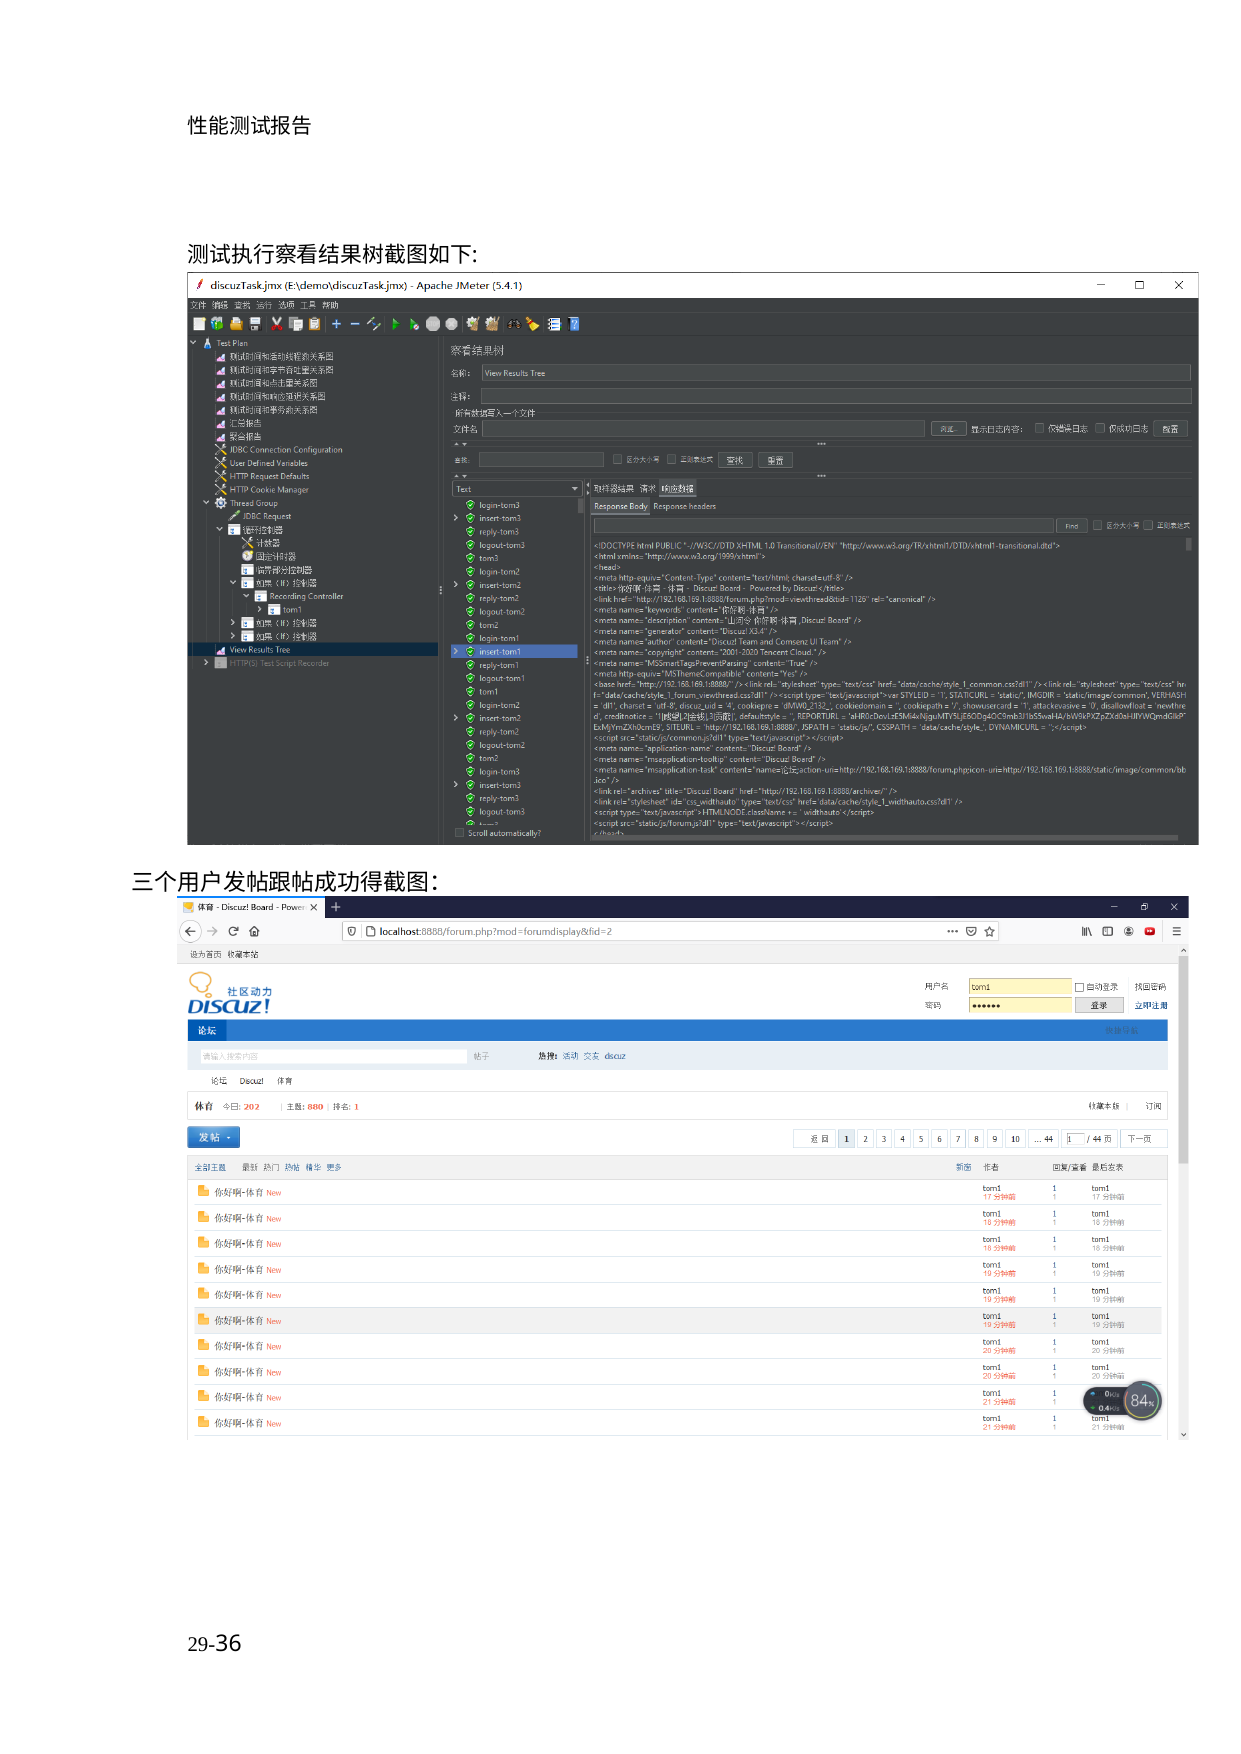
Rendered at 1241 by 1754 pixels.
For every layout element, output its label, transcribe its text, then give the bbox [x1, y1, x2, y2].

picture [187, 272, 1199, 845]
text 三个用户发帖跟帖成功得截图： [131, 863, 1142, 897]
text 测试执行察看结果树截图如下: [187, 237, 1142, 268]
picture [177, 896, 1189, 1440]
